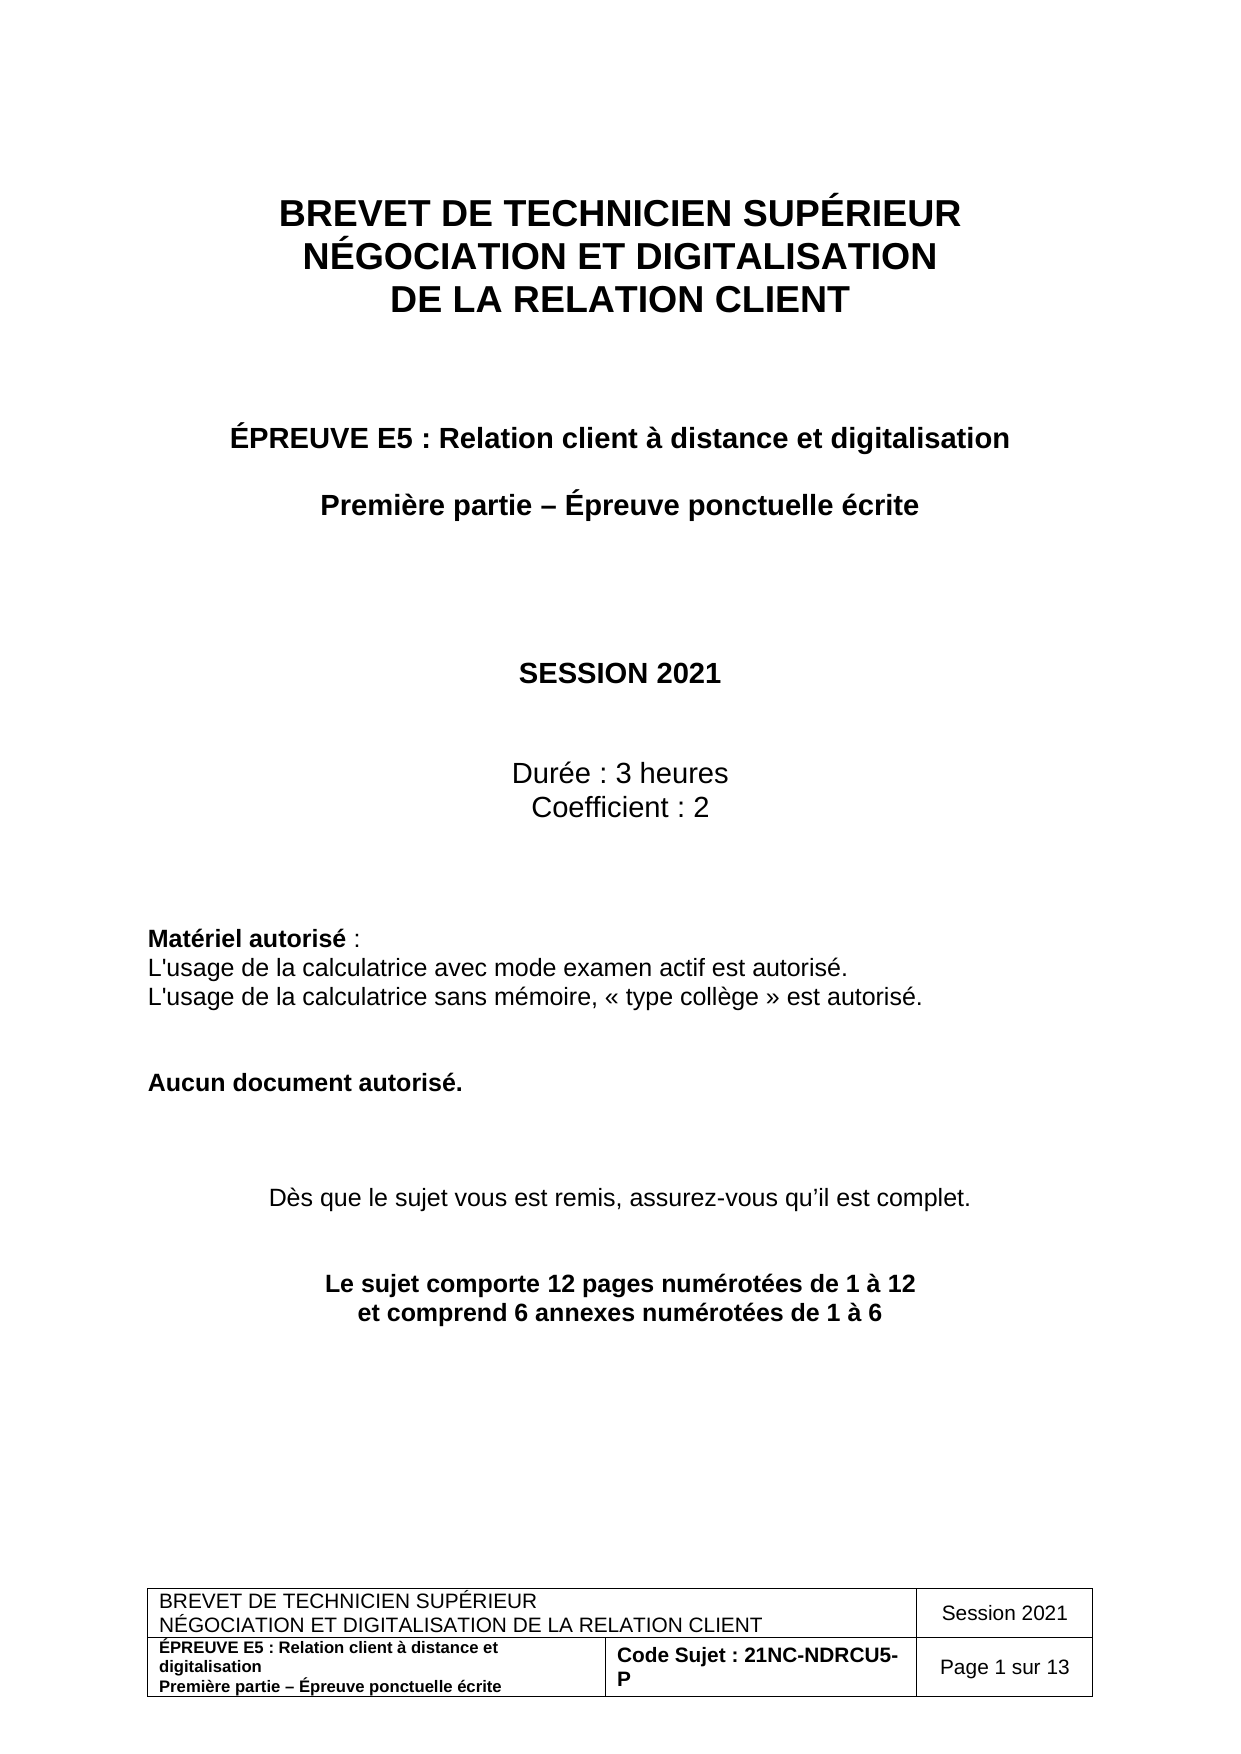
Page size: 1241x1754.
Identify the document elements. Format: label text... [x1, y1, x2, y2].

text Dès que le sujet vous est remis, assurez-vous qu’il est complet. [148, 1183, 1093, 1211]
text Durée : 3 heures [148, 756, 1093, 790]
text L'usage de la calculatrice sans mémoire, « type collège » est autorisé. [148, 981, 1093, 1010]
text DE LA RELATION CLIENT [148, 277, 1093, 320]
text Matériel autorisé : [148, 924, 1093, 953]
text NÉGOCIATION ET DIGITALISATION [148, 234, 1093, 277]
text ÉPREUVE E5 : Relation client à distance et digitalisation [148, 421, 1093, 454]
text BREVET DE TECHNICIEN SUPÉRIEUR [148, 191, 1093, 234]
text Aucun document autorisé. [148, 1068, 1093, 1096]
text L'usage de la calculatrice avec mode examen actif est autorisé. [148, 953, 1093, 981]
text Coefficient : 2 [148, 790, 1093, 823]
text Première partie – Épreuve ponctuelle écrite [148, 488, 1093, 521]
text SESSION 2021 [148, 656, 1093, 689]
text Le sujet comporte 12 pages numérotées de 1 à 12 [148, 1269, 1093, 1298]
text et comprend 6 annexes numérotées de 1 à 6 [148, 1298, 1093, 1326]
